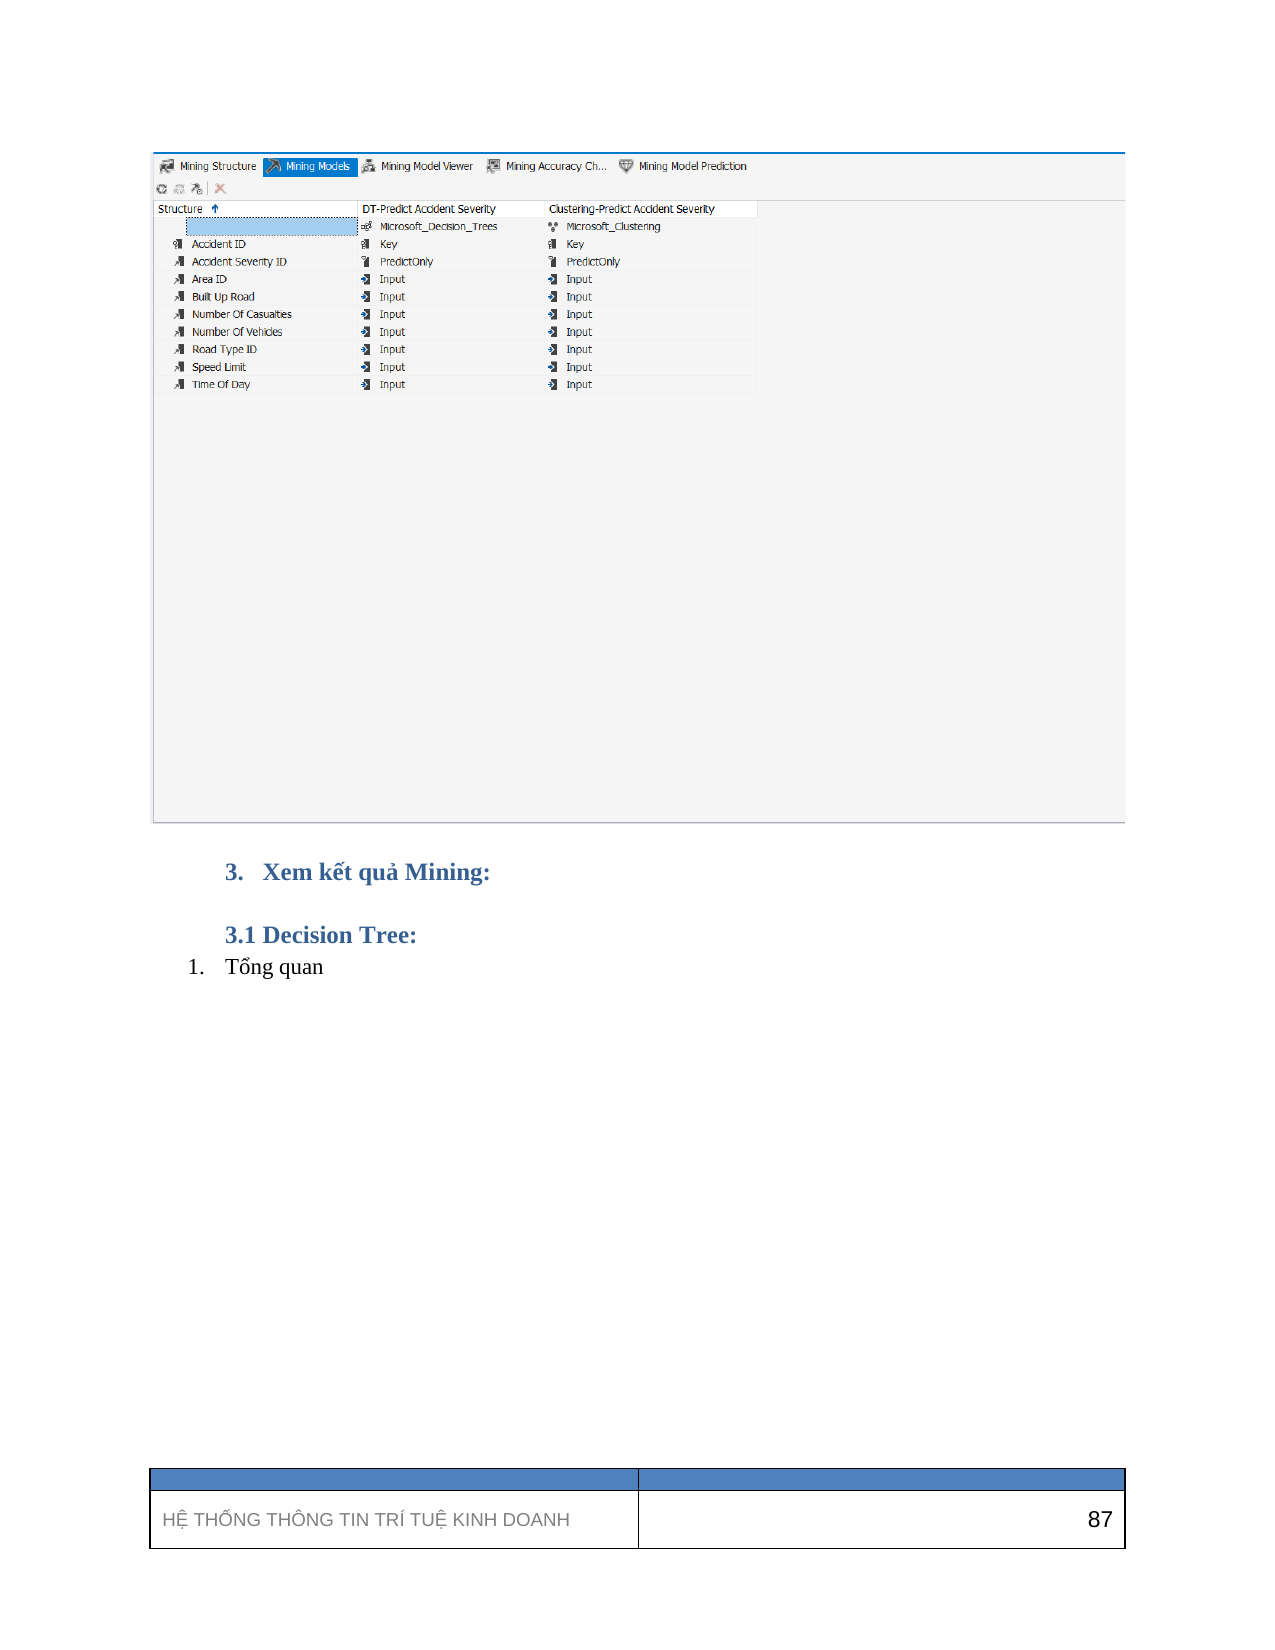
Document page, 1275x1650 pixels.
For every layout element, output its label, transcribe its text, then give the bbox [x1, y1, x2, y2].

subtitle Xem kết quả Mining: [225, 857, 1125, 886]
subtitle Decision Tree: [225, 920, 1125, 949]
picture [150, 152, 1125, 824]
list Tổng quan [187, 953, 1125, 979]
